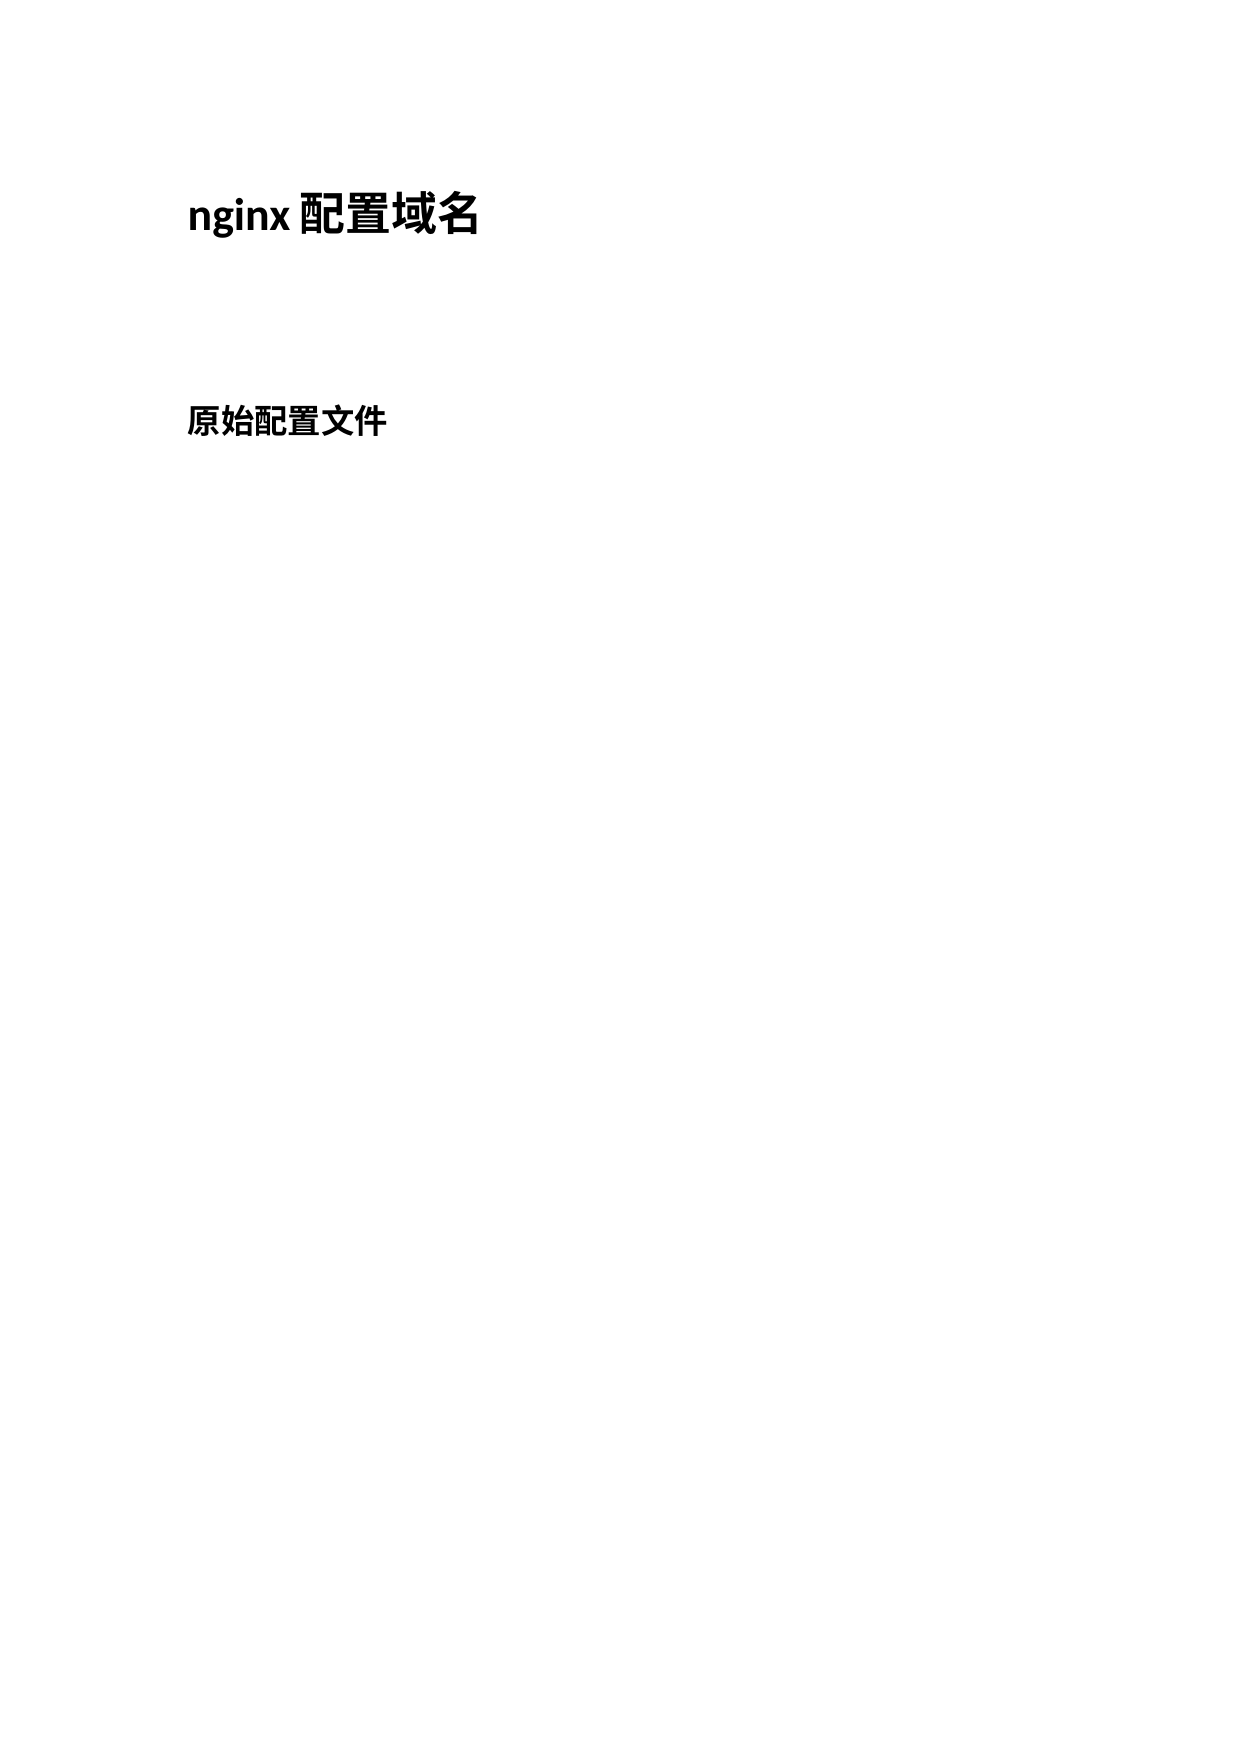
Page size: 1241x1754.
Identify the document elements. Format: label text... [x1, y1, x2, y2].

subtitle nginx配置域名 [187, 162, 1053, 259]
subtitle 原始配置文件 [187, 387, 1053, 452]
